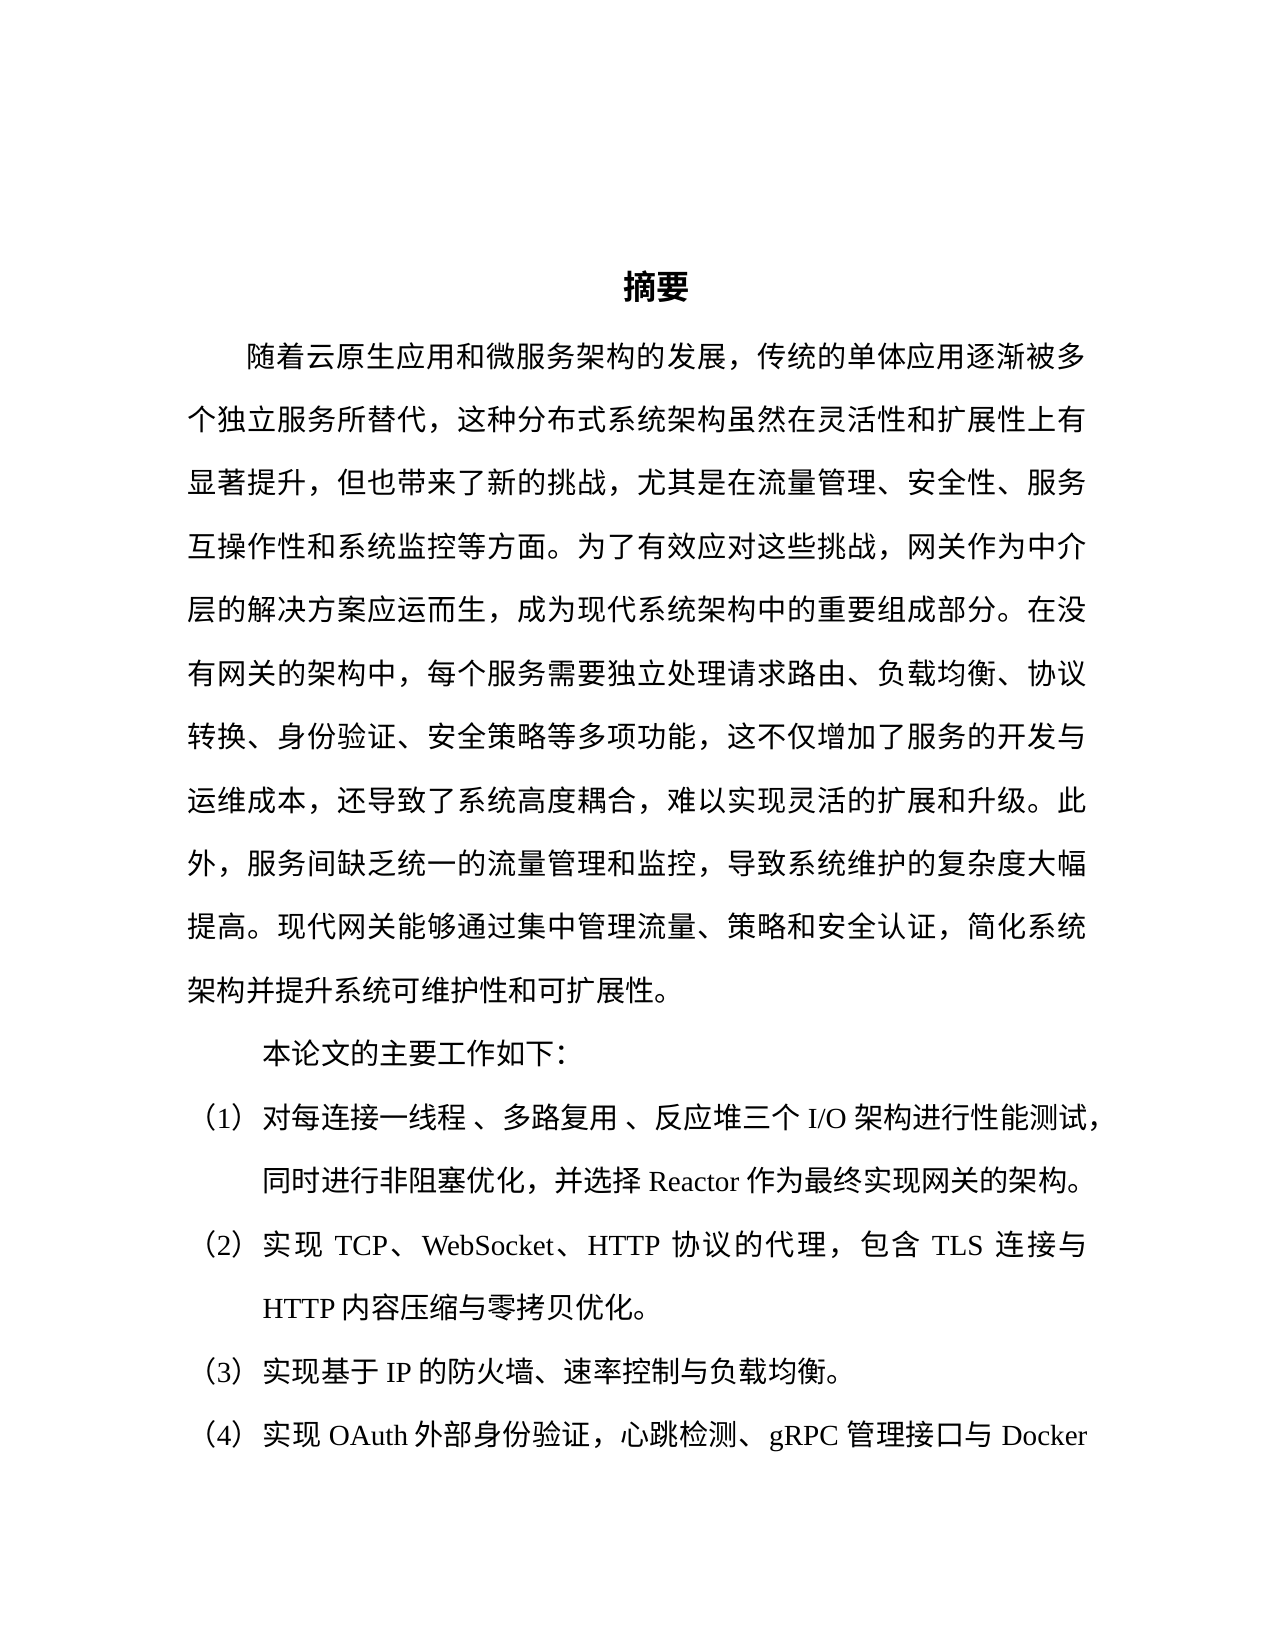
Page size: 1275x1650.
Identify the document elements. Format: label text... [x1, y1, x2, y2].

text 随着云原生应用和微服务架构的发展，传统的单体应用逐渐被多个独立服务所替代，这种分布式系统架构虽然在灵活性和扩展性上有显著提升，但也带来了新的挑战，尤其是在流量管理、安全性、服务互操作性和系统监控等方面。为了有效应对这些挑战，网关作为中介层的解决方案应运而生，成为现代系统架构中的重要组成部分。在没有网关的架构中，每个服务需要独立处理请求路由、负载均衡、协议转换、身份验证、安全策略等多项功能，这不仅增加了服务的开发与运维成本，还导致了系统高度耦合，难以实现灵活的扩展和升级。此外，服务间缺乏统一的流量管理和监控，导致系统维护的复杂度大幅提高。现代网关能够通过集中管理流量、策略和安全认证，简化系统架构并提升系统可维护性和可扩展性。 [187, 333, 1087, 1010]
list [187, 1412, 1087, 1454]
list 摘要 [225, 261, 1087, 309]
list 实现 TCP、WebSocket、HTTP 协议的代理，包含 TLS 连接与 HTTP 内容压缩与零拷贝优化。 [187, 1221, 1087, 1327]
text 本论文的主要工作如下： [187, 1031, 1087, 1073]
list 实现基于 IP 的防火墙、速率控制与负载均衡。 [187, 1348, 1087, 1390]
list 对每连接一线程 、多路复用 、反应堆三个 I/O 架构进行性能测试，同时进行非阻塞优化，并选择 Reactor 作为最终实现网关的架构。 [187, 1094, 1087, 1200]
